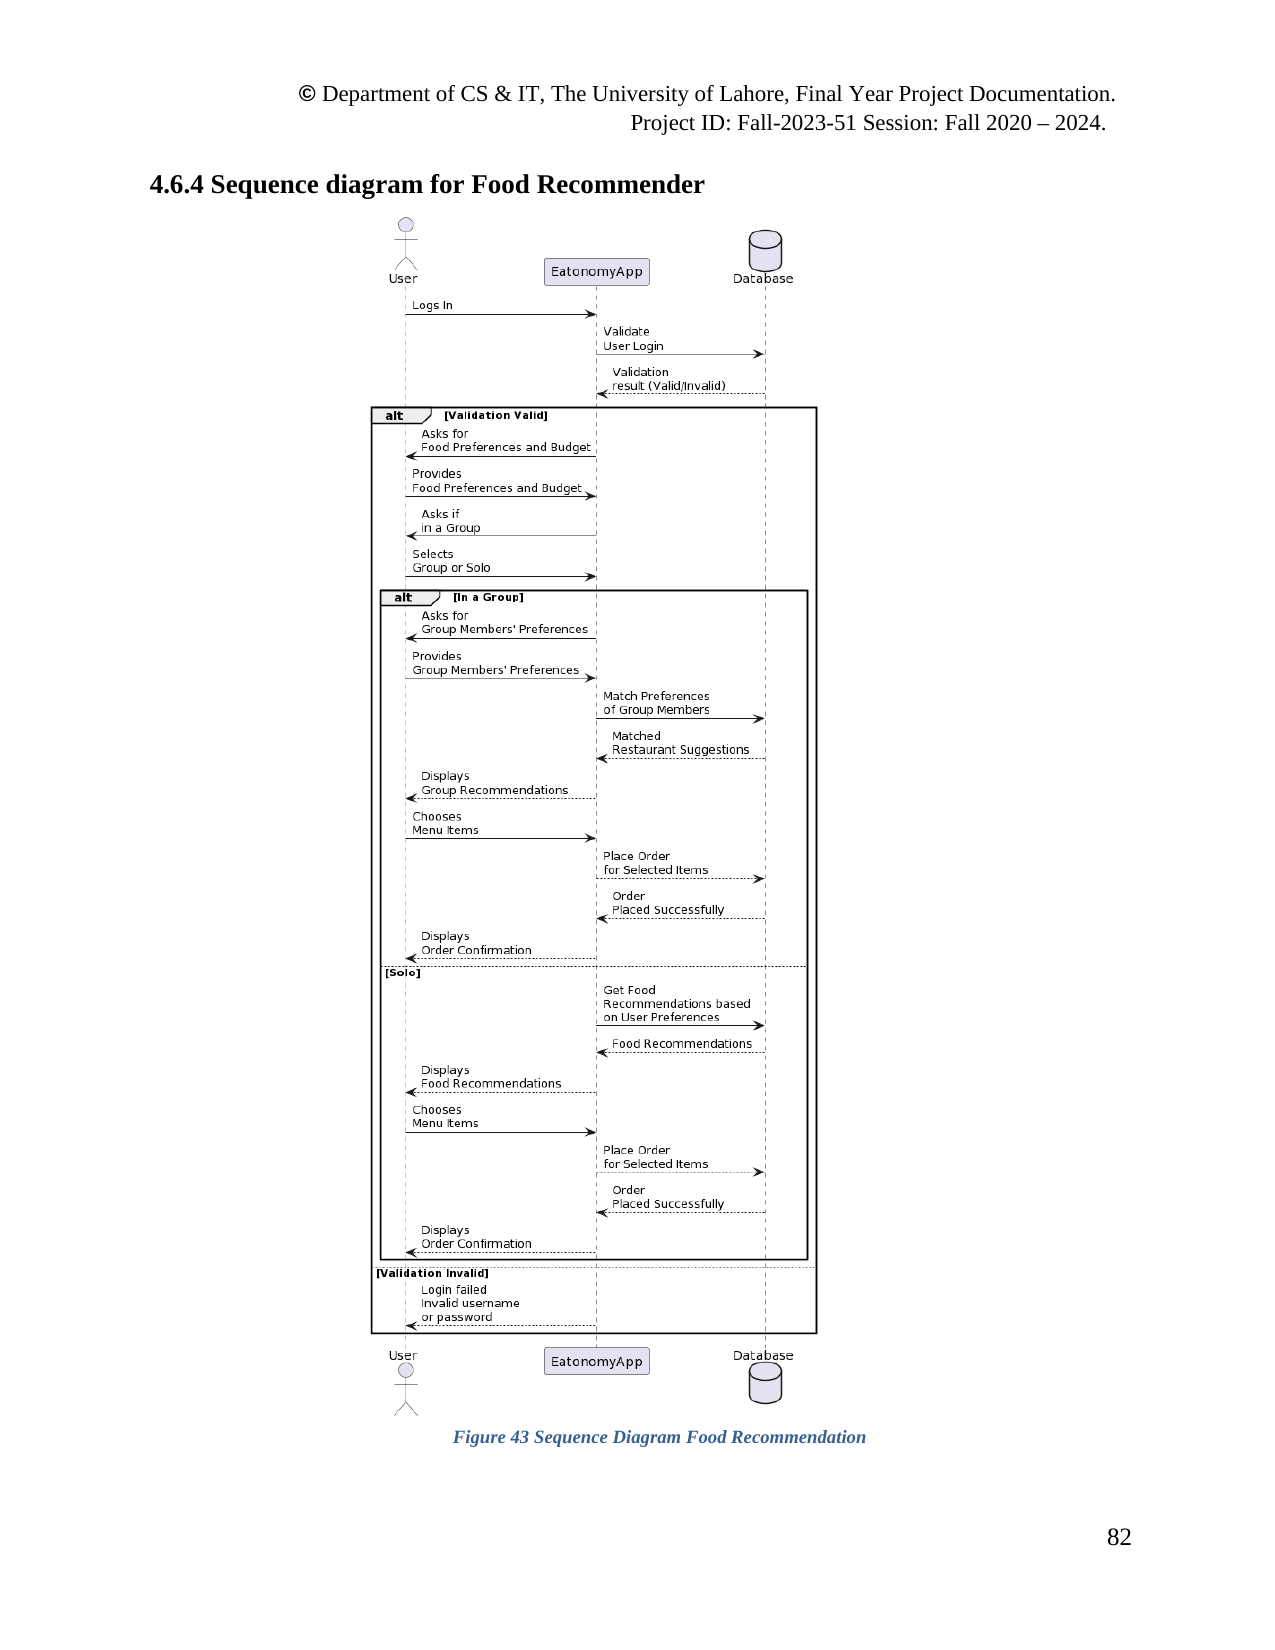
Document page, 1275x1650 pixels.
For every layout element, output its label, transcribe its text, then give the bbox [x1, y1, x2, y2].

subtitle Figure 43 Sequence Diagram Food Recommendation [187, 1426, 1132, 1448]
picture [362, 212, 821, 1420]
subtitle 4.6.4 Sequence diagram for Food Recommender [149, 168, 1132, 199]
